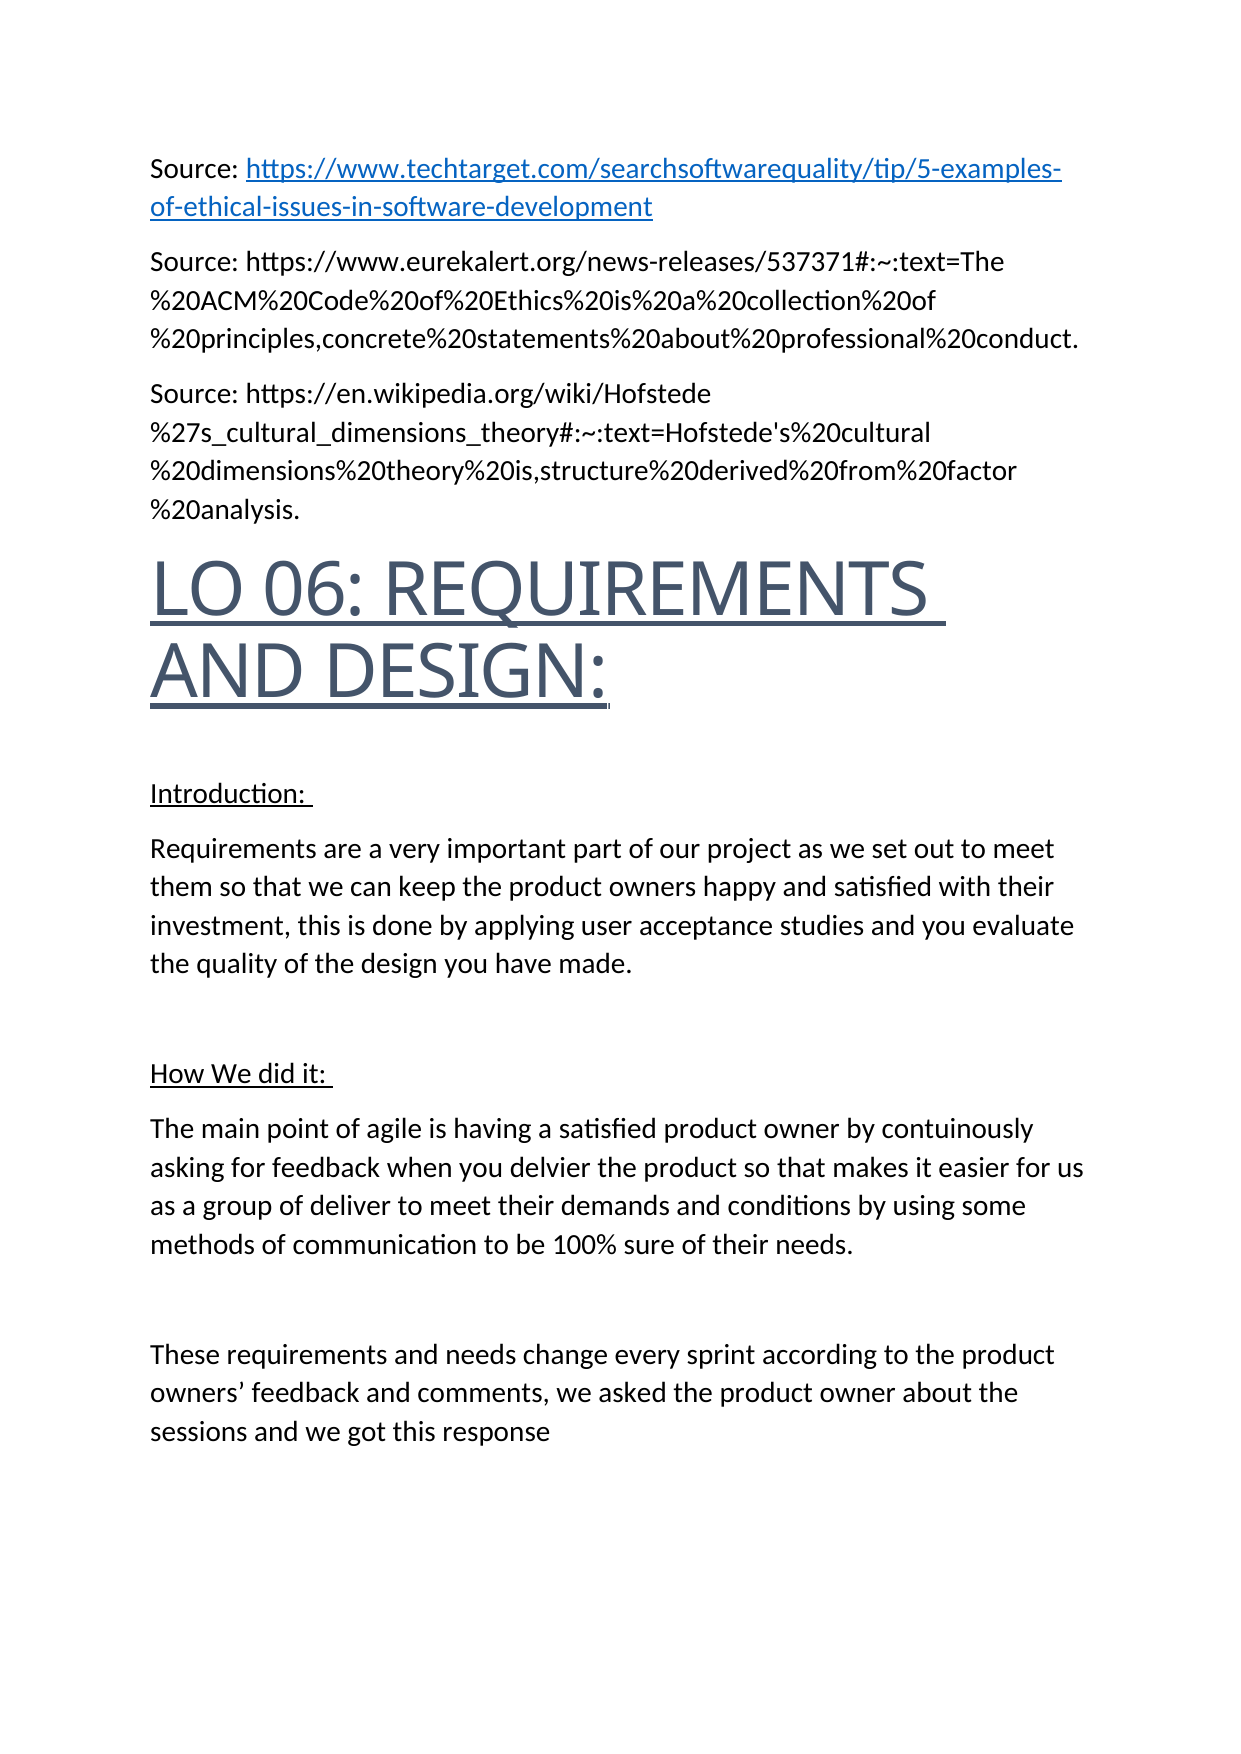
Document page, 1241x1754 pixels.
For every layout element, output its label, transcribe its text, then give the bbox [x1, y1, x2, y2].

text These requirements and needs change every sprint according to the product owners’ feedback and comments, we asked the product owner about the sessions and we got this response [150, 1336, 1090, 1448]
text The main point of agile is having a satisfied product owner by contuinously asking for feedback when you delvier the product so that makes it easier for us as a group of deliver to meet their demands and conditions by using some methods of communication to be 100% sure of their needs. [150, 1110, 1090, 1261]
text Source: https://www.eurekalert.org/news-releases/537371#:~:text=The%20ACM%20Code%20of%20Ethics%20is%20a%20collection%20of%20principles,concrete%20statements%20about%20professional%20conduct. [150, 243, 1090, 356]
text How We did it: [150, 1055, 1090, 1091]
title LO 06: Requirements and Design: [150, 546, 1090, 719]
text Source: https://www.techtarget.com/searchsoftwarequality/tip/5-examples-of-ethical-issues-in-software-development [150, 150, 1090, 224]
text Introduction: [150, 775, 1090, 810]
text Requirements are a very important part of our project as we set out to meet them so that we can keep the product owners happy and satisfied with their investment, this is done by applying user acceptance studies and you evaluate the quality of the design you have made. [150, 830, 1090, 981]
text Source: https://en.wikipedia.org/wiki/Hofstede%27s_cultural_dimensions_theory#:~:text=Hofstede's%20cultural%20dimensions%20theory%20is,structure%20derived%20from%20factor%20analysis. [150, 376, 1090, 526]
